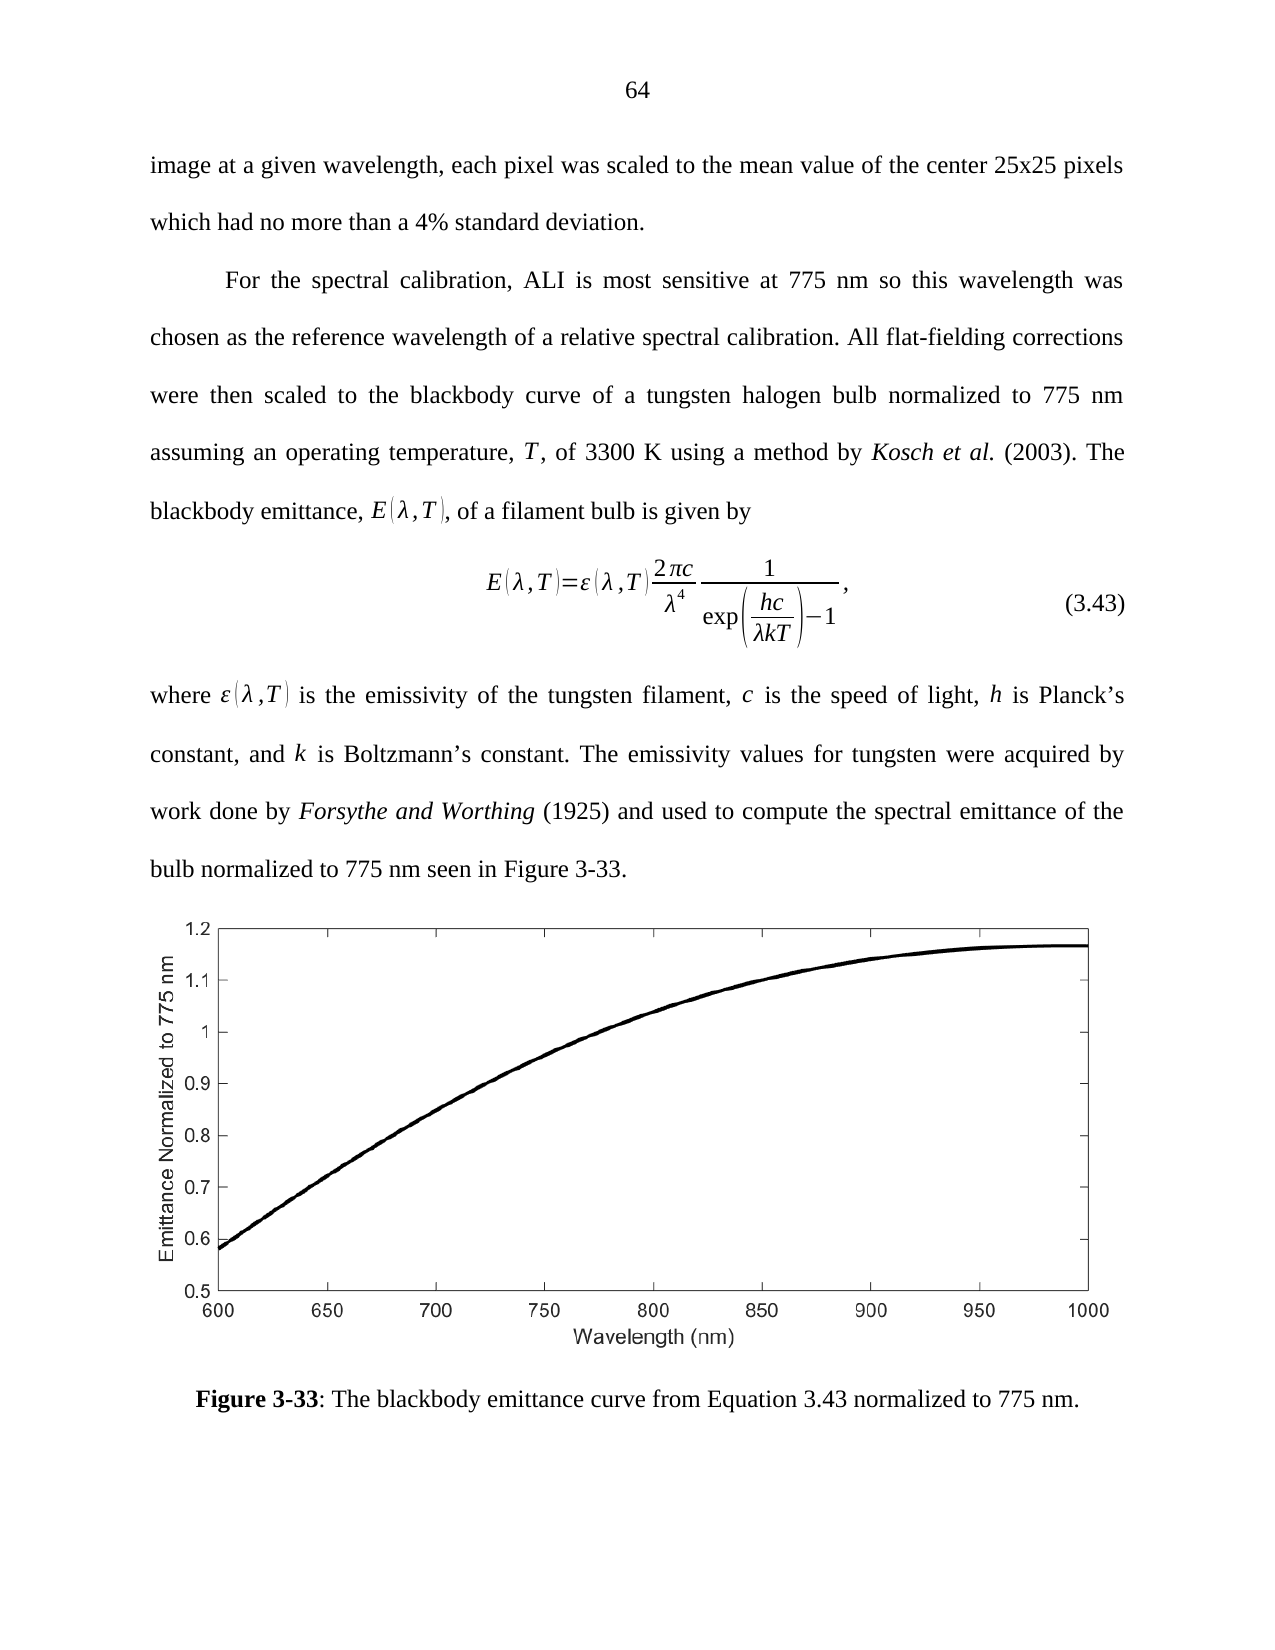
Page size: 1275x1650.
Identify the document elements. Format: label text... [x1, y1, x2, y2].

text For the spectral calibration, ALI is most sensitive at 775 nm so this wavelength was chosen as the reference wavelength of a relative spectral calibration. All flat-fielding corrections were then scaled to the blackbody curve of a tungsten halogen bulb normalized to 775 nm assuming an operating temperature, , of 3300 K using a method by Kosch et al. (2003). The blackbody emittance, , of a filament bulb is given by [150, 265, 1125, 526]
picture [150, 911, 1125, 1356]
table_header (3.43) [1006, 554, 1136, 679]
text where is the emissivity of the tungsten filament, is the speed of light, is Planck’s constant, and is Boltzmann’s constant. The emissivity values for tungsten were acquired by work done by Forsythe and Worthing (1925) and used to compute the spectral emittance of the bulb normalized to 775 nm seen in Figure 3-33. [150, 679, 1125, 882]
text Figure 3-33: The blackbody emittance curve from Equation 3.43 normalized to 775 nm. [150, 1384, 1125, 1413]
table_header [298, 554, 1006, 679]
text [150, 150, 1125, 236]
